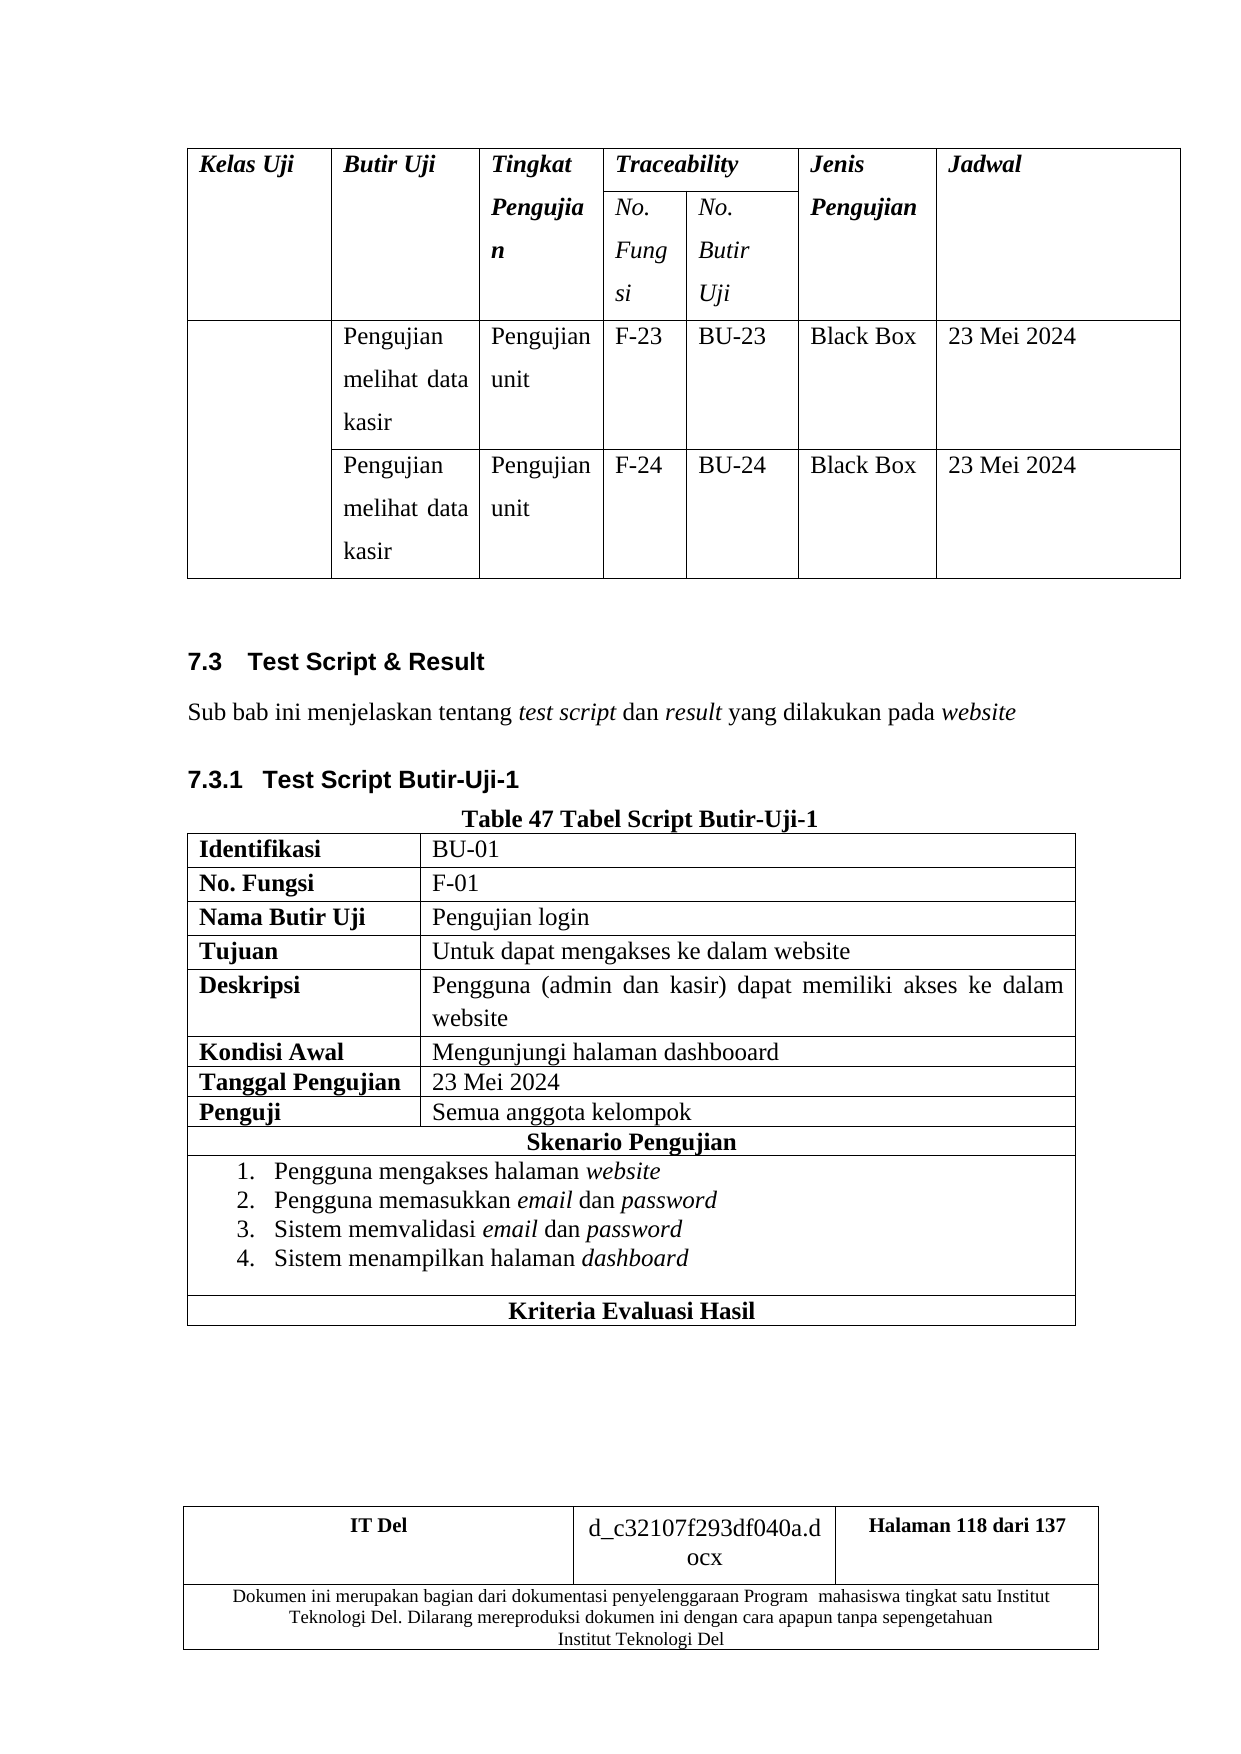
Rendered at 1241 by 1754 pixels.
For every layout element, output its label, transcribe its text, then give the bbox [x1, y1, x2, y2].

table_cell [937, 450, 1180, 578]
subtitle Test Script Butir-Uji-1 [187, 765, 1092, 793]
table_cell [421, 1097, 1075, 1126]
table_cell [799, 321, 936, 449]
subtitle Test Script & Result [187, 647, 1092, 676]
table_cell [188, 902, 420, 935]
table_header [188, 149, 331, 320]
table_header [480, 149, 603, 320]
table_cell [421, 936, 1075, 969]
text Table 47 Tabel Script Butir-Uji-1 [187, 804, 1092, 833]
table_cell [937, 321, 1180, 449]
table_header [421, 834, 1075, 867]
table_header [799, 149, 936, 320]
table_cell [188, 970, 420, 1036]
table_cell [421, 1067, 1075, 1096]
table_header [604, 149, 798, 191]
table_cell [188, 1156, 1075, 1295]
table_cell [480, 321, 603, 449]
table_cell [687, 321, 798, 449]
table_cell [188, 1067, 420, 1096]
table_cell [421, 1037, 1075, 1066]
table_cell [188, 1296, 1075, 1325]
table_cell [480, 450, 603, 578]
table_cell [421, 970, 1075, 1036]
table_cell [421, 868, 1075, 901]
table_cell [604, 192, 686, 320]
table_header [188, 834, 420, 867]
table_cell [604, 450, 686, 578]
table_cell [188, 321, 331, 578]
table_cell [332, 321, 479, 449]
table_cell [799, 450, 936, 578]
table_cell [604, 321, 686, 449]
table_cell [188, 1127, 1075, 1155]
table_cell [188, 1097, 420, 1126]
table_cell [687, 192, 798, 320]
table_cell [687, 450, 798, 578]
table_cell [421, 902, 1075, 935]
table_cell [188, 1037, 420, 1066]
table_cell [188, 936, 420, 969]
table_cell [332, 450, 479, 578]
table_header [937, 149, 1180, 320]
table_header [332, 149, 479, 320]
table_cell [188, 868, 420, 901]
text Sub bab ini menjelaskan tentang test script dan result yang dilakukan pada website [187, 697, 1092, 725]
